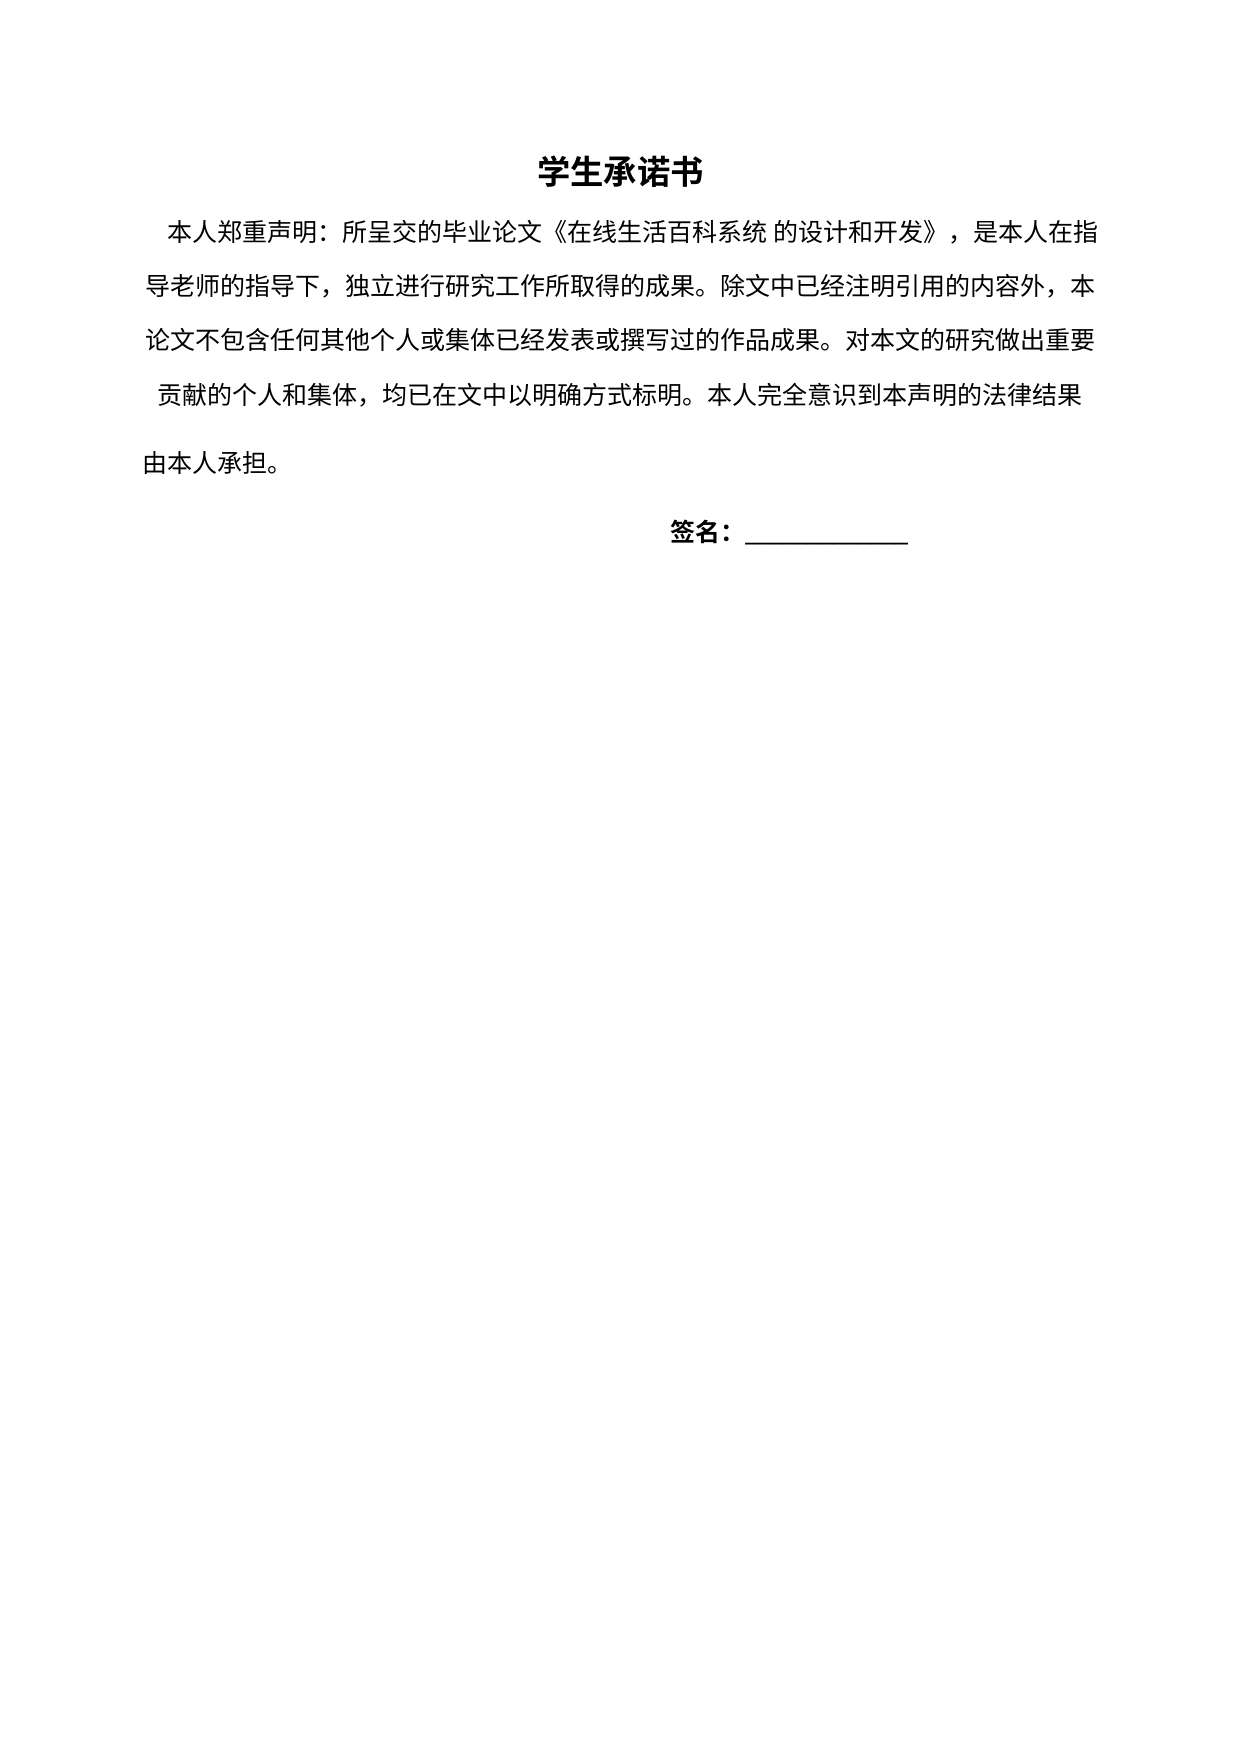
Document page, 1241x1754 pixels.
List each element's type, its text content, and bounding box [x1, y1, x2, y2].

text 由本人承担。 [142, 429, 1098, 494]
text 学生承诺书 本人郑重声明：所呈交的毕业论文《在线生活百科系统 的设计和开发》，是本人在指导老师的指导下，独立进行研究工作所取得的成果。除文中已经注明引用的内容外，本论文不包含任何其他个人或集体已经发表或撰写过的作品成果。对本文的研究做出重要贡献的个人和集体，均已在文中以明确方式标明。本人完全意识到本声明的法律结果 [142, 146, 1098, 411]
text 签名：_____________ [142, 513, 1098, 549]
